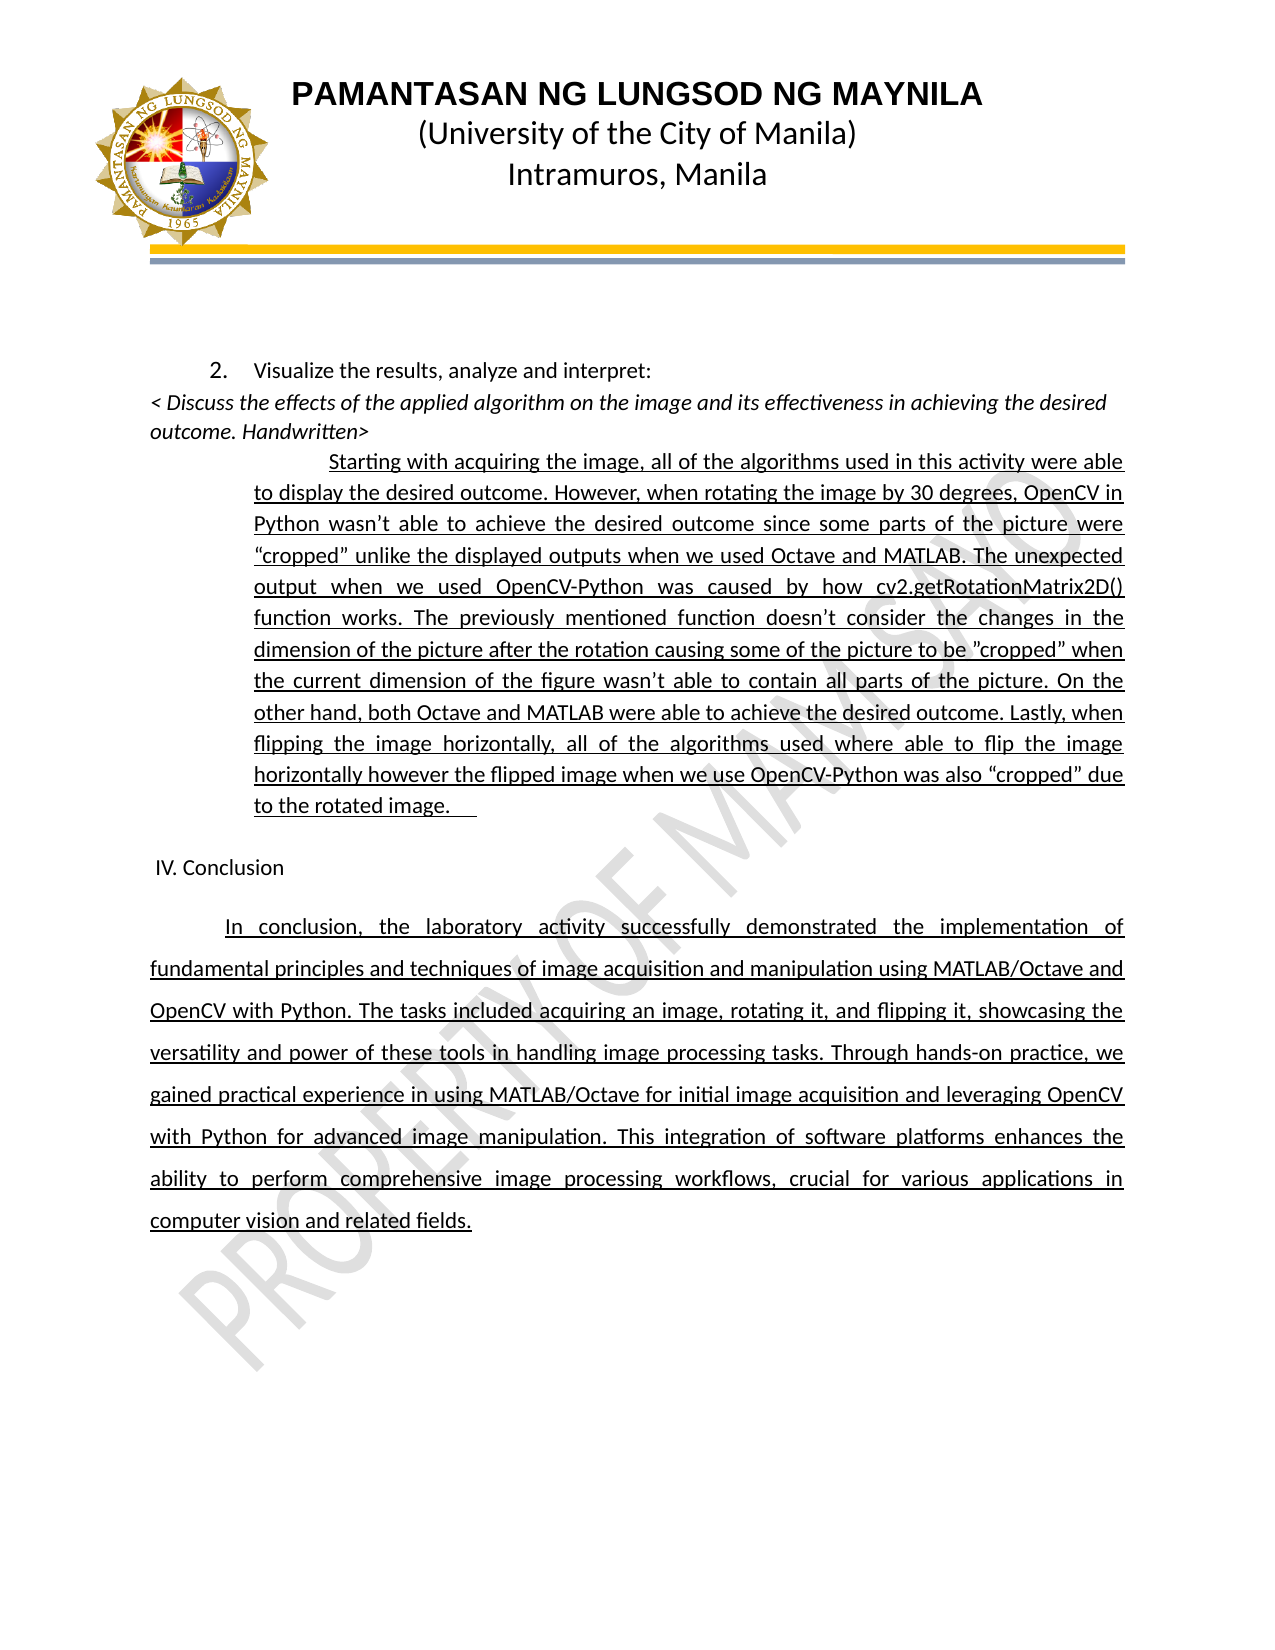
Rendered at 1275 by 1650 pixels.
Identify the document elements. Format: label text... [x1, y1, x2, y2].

text In conclusion, the laboratory activity successfully demonstrated the implementation of fundamental principles and techniques of image acquisition and manipulation using MATLAB/Octave and OpenCV with Python. The tasks included acquiring an image, rotating it, and flipping it, showcasing the versatility and power of these tools in handling image processing tasks. Through hands-on practice, we gained practical experience in using MATLAB/Octave for initial image acquisition and leveraging OpenCV with Python for advanced image manipulation. This integration of software platforms enhances the ability to perform comprehensive image processing workflows, crucial for various applications in computer vision and related fields. [150, 1148, 1125, 1234]
text IV. Conclusion [150, 853, 1125, 882]
text < Discuss the effects of the applied algorithm on the image and its effectiveness in achieving the desired outcome. Handwritten> [150, 388, 1125, 445]
list Visualize the results, analyze and interpret: [209, 354, 1125, 384]
text Starting with acquiring the image, all of the algorithms used in this activity were able to display the desired outcome. However, when rotating the image by 30 degrees, OpenCV in Python wasn’t able to achieve the desired outcome since some parts of the picture were “cropped” unlike the displayed outputs when we used Octave and MATLAB. The unexpected output when we used OpenCV-Python was caused by how cv2.getRotationMatrix2D() function works. The previously mentioned function doesn’t consider the changes in the dimension of the picture after the rotation causing some of the picture to be ”cropped” when the current dimension of the figure wasn’t able to contain all parts of the picture. On the other hand, both Octave and MATLAB were able to achieve the desired outcome. Lastly, when flipping the image horizontally, all of the algorithms used where able to flip the image horizontally however the flipped image when we use OpenCV-Python was also “cropped” due to the rotated image. [253, 447, 1125, 534]
picture [89, 73, 274, 252]
text In conclusion, the laboratory activity successfully demonstrated the implementation of fundamental principles and techniques of image acquisition and manipulation using MATLAB/Octave and OpenCV with Python. The tasks included acquiring an image, rotating it, and flipping it, showcasing the versatility and power of these tools in handling image processing tasks. Through hands-on practice, we gained practical experience in using MATLAB/Octave for initial image acquisition and leveraging OpenCV with Python for advanced image manipulation. This integration of software platforms enhances the ability to perform comprehensive image processing workflows, crucial for various applications in computer vision and related fields. [150, 912, 1125, 978]
